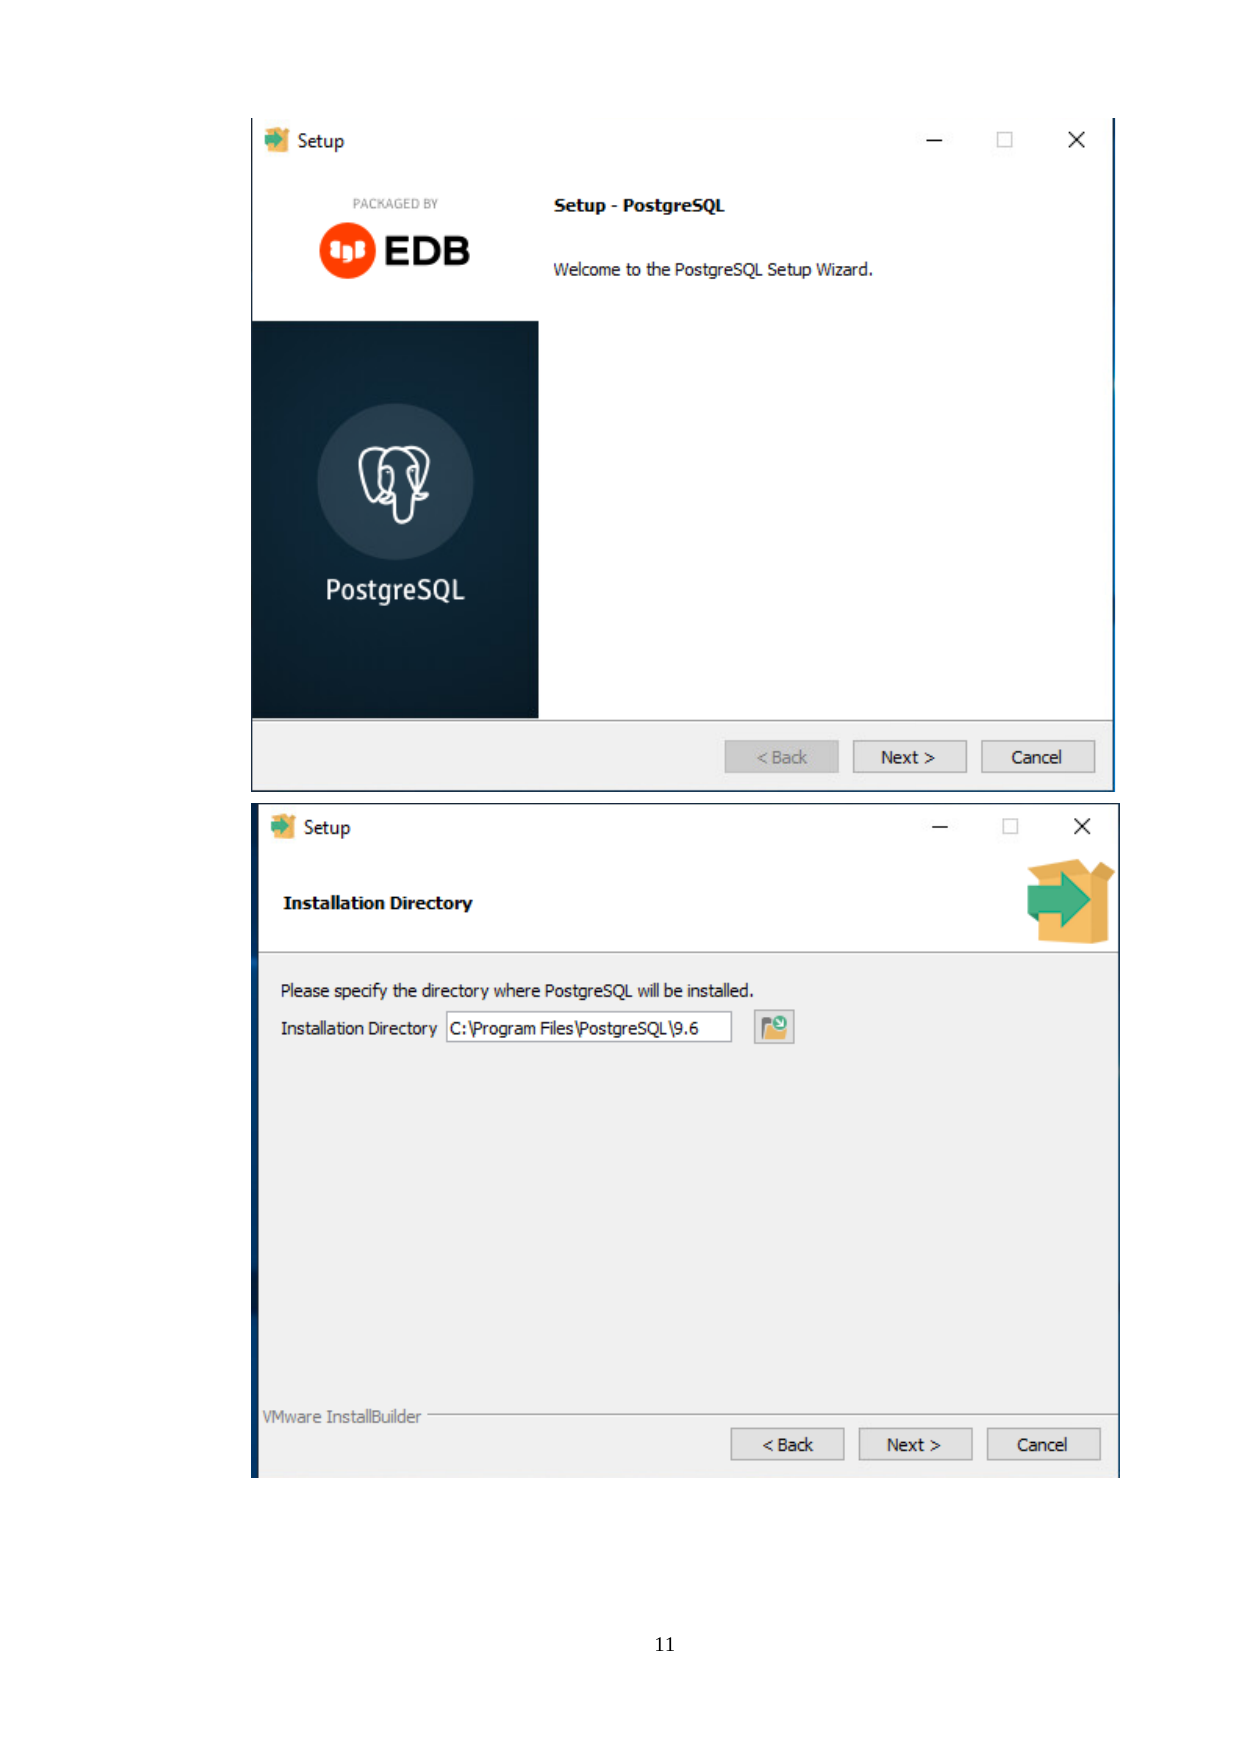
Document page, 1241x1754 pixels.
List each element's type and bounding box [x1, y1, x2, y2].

picture [251, 118, 1116, 792]
picture [251, 803, 1120, 1478]
